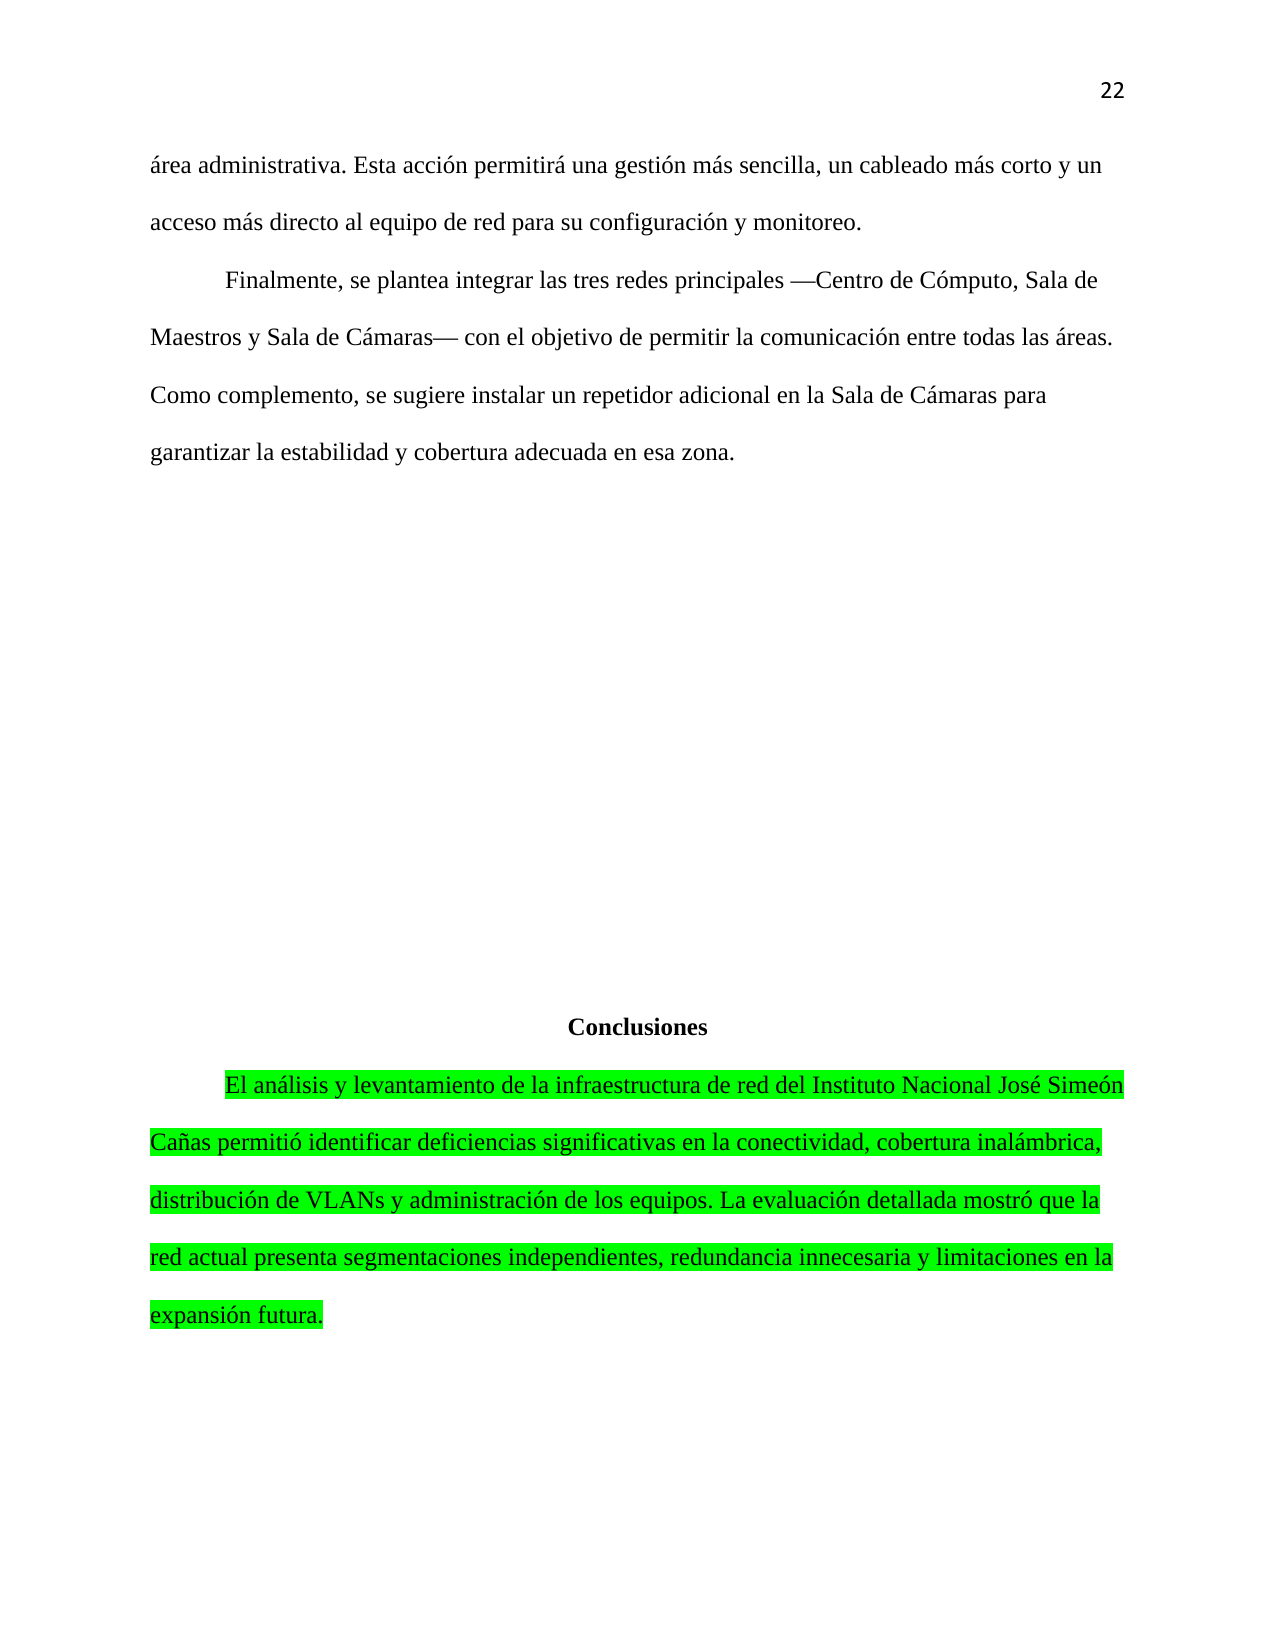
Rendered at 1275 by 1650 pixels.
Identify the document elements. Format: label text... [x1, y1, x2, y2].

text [150, 150, 1125, 236]
subtitle Conclusiones [150, 1012, 1125, 1041]
text El análisis y levantamiento de la infraestructura de red del Instituto Nacional José Simeón Cañas permitió identificar deficiencias significativas en la conectividad, cobertura inalámbrica, distribución de VLANs y administración de los equipos. La evaluación detallada mostró que la red actual presenta segmentaciones independientes, redundancia innecesaria y limitaciones en la expansión futura. [150, 1070, 1125, 1329]
text Finalmente, se plantea integrar las tres redes principales —Centro de Cómputo, Sala de Maestros y Sala de Cámaras— con el objetivo de permitir la comunicación entre todas las áreas. Como complemento, se sugiere instalar un repetidor adicional en la Sala de Cámaras para garantizar la estabilidad y cobertura adecuada en esa zona. [150, 265, 1125, 466]
